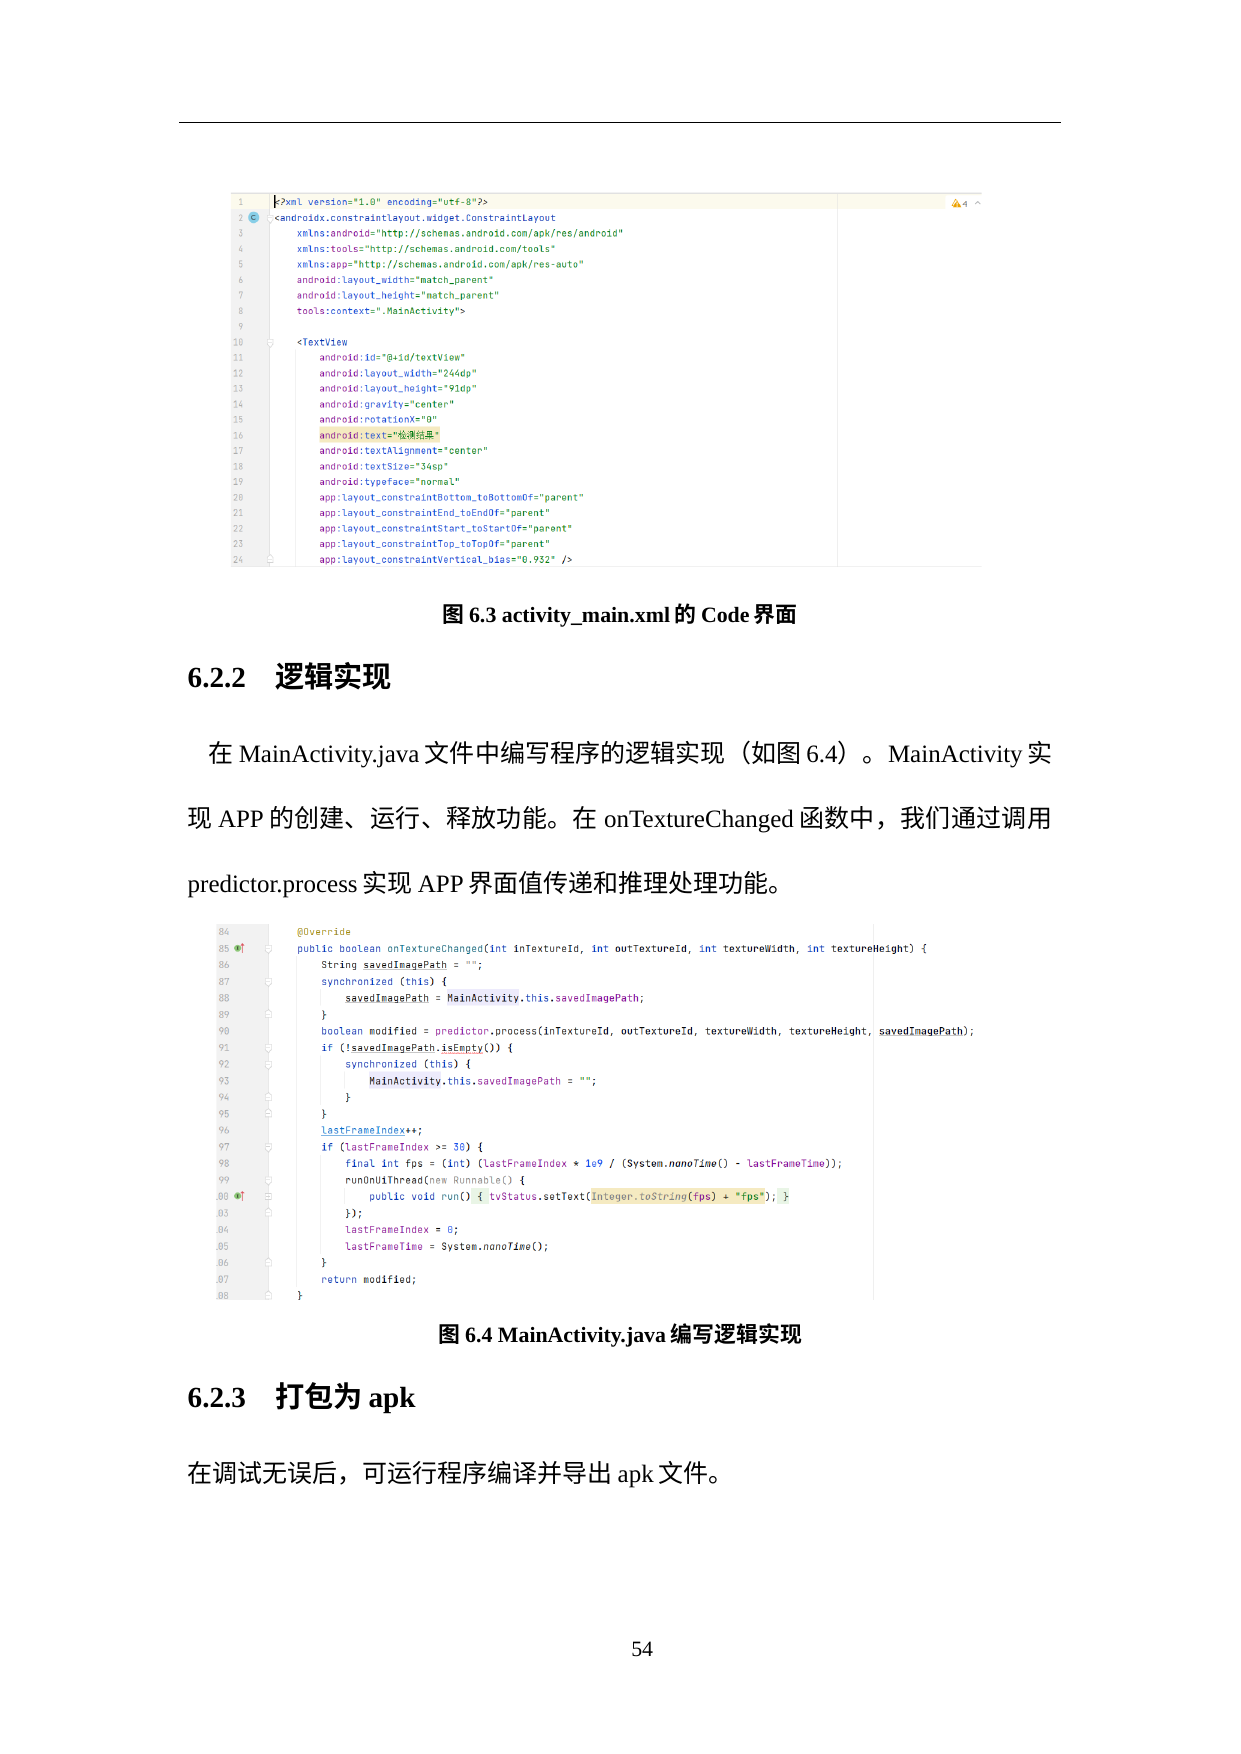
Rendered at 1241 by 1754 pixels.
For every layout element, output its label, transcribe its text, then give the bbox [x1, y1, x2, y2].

text 在MainActivity.java文件中编写程序的逻辑实现（如图6.4）。MainActivity实现APP的创建、运行、释放功能。在onTextureChanged函数中，我们通过调用predictor.process实现APP界面值传递和推理处理功能。 [187, 719, 1053, 914]
picture [230, 192, 982, 567]
text 在调试无误后，可运行程序编译并导出apk文件。 [187, 1439, 1053, 1504]
picture [216, 924, 977, 1300]
subtitle 逻辑实现 [187, 642, 1053, 707]
subtitle 打包为apk [187, 1362, 1053, 1427]
